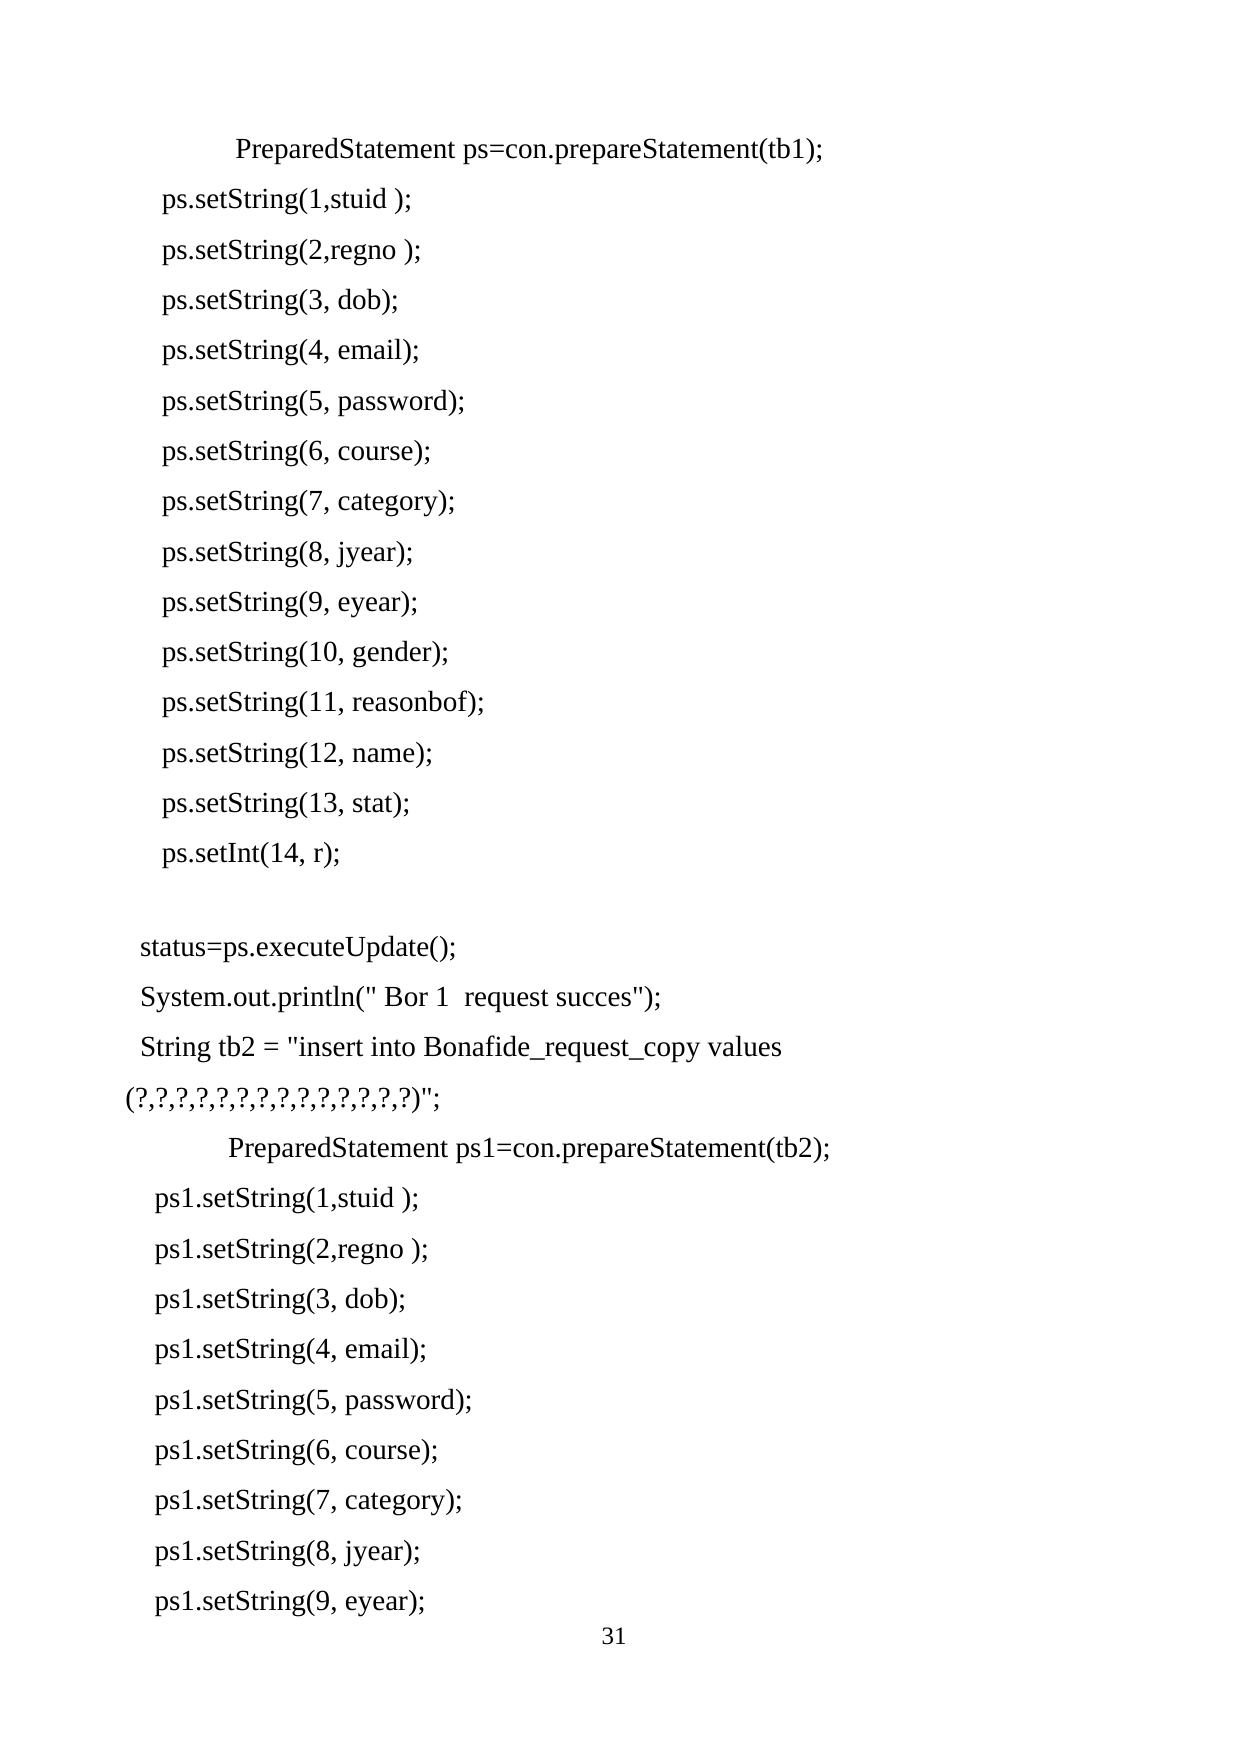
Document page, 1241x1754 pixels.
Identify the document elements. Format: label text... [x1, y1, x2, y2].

text ps1.setString(6, course); [125, 1432, 1103, 1466]
text ps1.setString(4, email); [125, 1331, 1103, 1365]
text ps.setString(6, course); [125, 433, 1103, 467]
text ps.setString(7, category); [125, 483, 1103, 517]
text ps1.setString(2,regno ); [125, 1231, 1103, 1264]
text ps1.setString(5, password); [125, 1382, 1103, 1415]
text PreparedStatement ps1=con.prepareStatement(tb2); [125, 1130, 1103, 1164]
text ps.setString(13, stat); [125, 785, 1103, 819]
text ps.setInt(14, r); [125, 836, 1103, 869]
text status=ps.executeUpdate(); [125, 929, 1103, 962]
text PreparedStatement ps=con.prepareStatement(tb1); [125, 131, 1103, 165]
text ps.setString(5, password); [125, 383, 1103, 416]
text System.out.println(" Bor 1 request succes"); [125, 979, 1103, 1013]
text ps.setString(1,stuid ); [125, 181, 1103, 215]
text ps.setString(3, dob); [125, 282, 1103, 316]
text String tb2 = "insert into Bonafide_request_copy values (?,?,?,?,?,?,?,?,?,?,?,?,?,?)"; [125, 1029, 1103, 1113]
text ps.setString(2,regno ); [125, 232, 1103, 265]
text ps.setString(9, eyear); [125, 584, 1103, 617]
text ps1.setString(8, jyear); [125, 1533, 1103, 1566]
text ps.setString(11, reasonbof); [125, 684, 1103, 718]
text ps.setString(10, gender); [125, 634, 1103, 668]
text ps.setString(8, jyear); [125, 534, 1103, 567]
text ps.setString(12, name); [125, 735, 1103, 768]
text ps1.setString(3, dob); [125, 1281, 1103, 1315]
text ps1.setString(7, category); [125, 1482, 1103, 1516]
text ps1.setString(1,stuid ); [125, 1181, 1103, 1214]
text ps1.setString(9, eyear); [125, 1583, 1103, 1617]
text ps.setString(4, email); [125, 332, 1103, 366]
